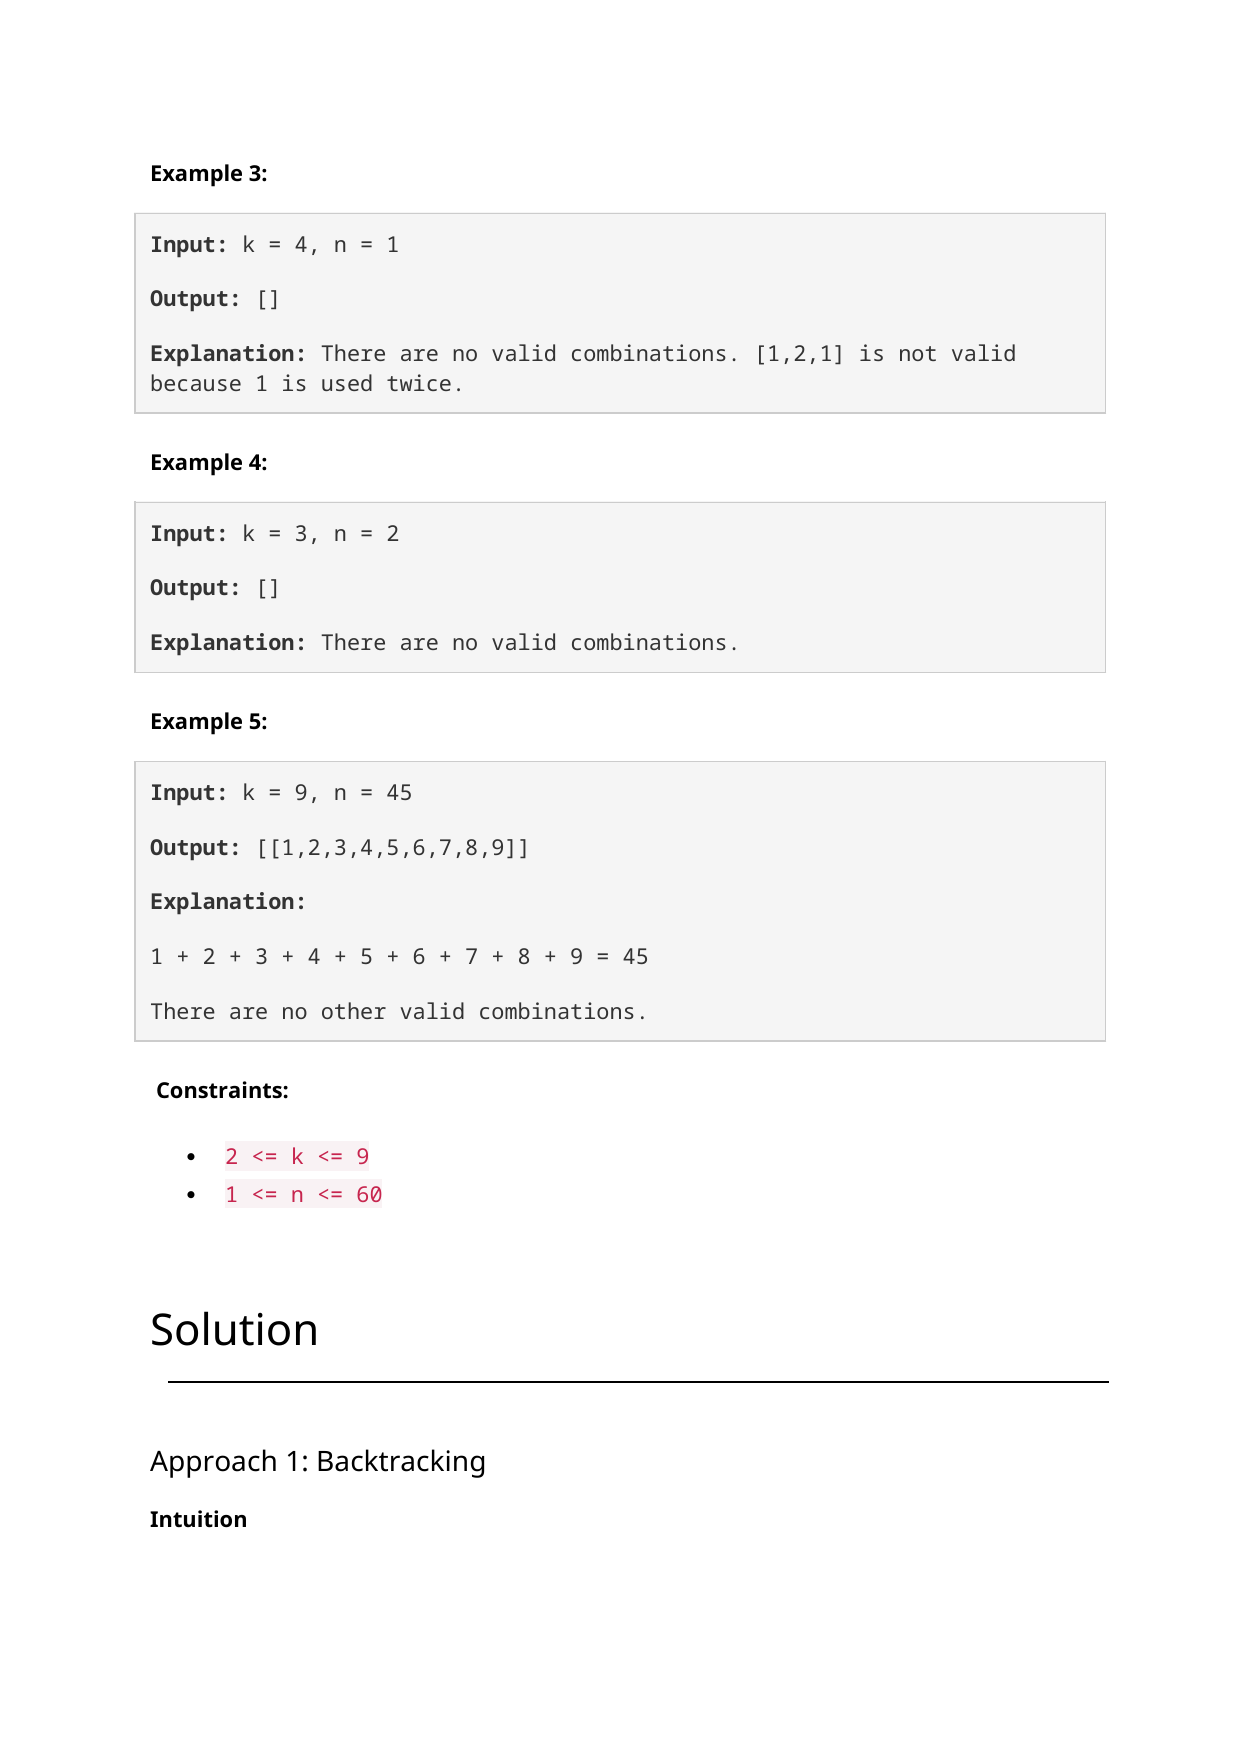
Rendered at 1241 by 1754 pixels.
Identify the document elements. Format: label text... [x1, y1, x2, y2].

text Example 5: [150, 698, 1090, 736]
text Input: k = 4, n = 1 [136, 214, 1105, 258]
text Example 4: [150, 439, 1090, 476]
text Explanation: [136, 870, 1105, 916]
text ​​​​​​​There are no other valid combinations. [136, 980, 1105, 1040]
text Example 3: [150, 150, 1090, 187]
text Explanation: There are no valid combinations. [1,2,1] is not valid because 1 is used twice. [136, 322, 1105, 412]
text Intuition [150, 1503, 1090, 1533]
text Explanation: There are no valid combinations. [136, 611, 1105, 672]
list 1 <= n <= 60 [187, 1171, 1090, 1208]
text Constraints: [150, 1067, 1090, 1104]
text 1 + 2 + 3 + 4 + 5 + 6 + 7 + 8 + 9 = 45 [136, 925, 1105, 971]
text Output: [[1,2,3,4,5,6,7,8,9]] [136, 815, 1105, 861]
text Input: k = 3, n = 2 [136, 503, 1105, 547]
text Output: [] [136, 556, 1105, 602]
text Output: [] [136, 267, 1105, 313]
list 2 <= k <= 9 [187, 1133, 1090, 1171]
text Input: k = 9, n = 45 [136, 762, 1105, 807]
subtitle Approach 1: Backtracking [150, 1442, 1090, 1480]
subtitle Solution [150, 1299, 1090, 1358]
